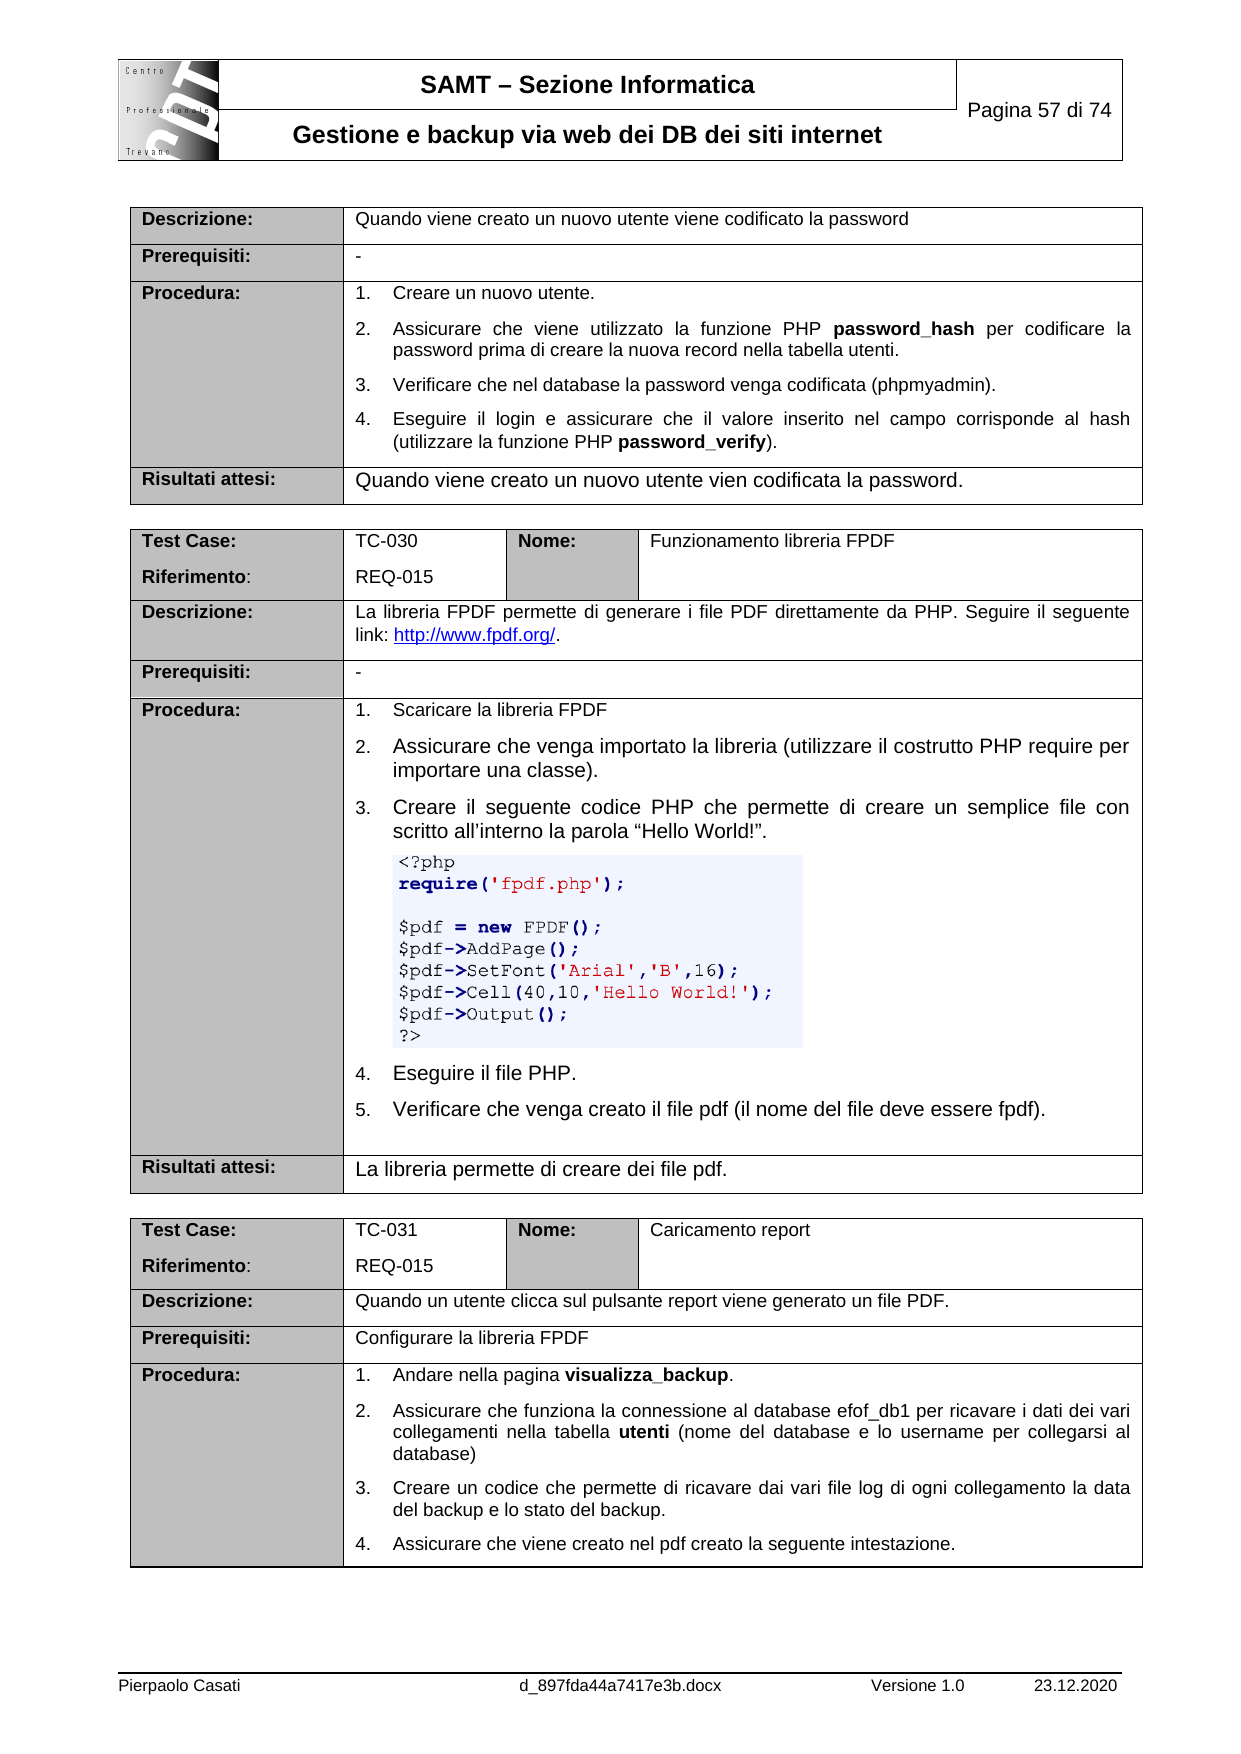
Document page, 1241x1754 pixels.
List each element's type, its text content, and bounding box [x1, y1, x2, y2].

table_header TC-031 REQ-015 [344, 1219, 506, 1289]
table_cell Creare un nuovo utente. Assicurare che viene utilizzato la funzione PHP password_hash per codificare la password prima di creare la nuova record nella tabella utenti. Verificare che nel database la password venga codificata (phpmyadmin). Eseguire il login e assicurare che il valore inserito nel campo corrisponde al hash (utilizzare la funzione PHP password_verify). [344, 282, 1142, 467]
table_header Caricamento report [639, 1219, 1142, 1289]
table_cell Descrizione: [131, 601, 343, 660]
table_cell Procedura: [131, 1364, 343, 1566]
table_header Test Case: Riferimento: [131, 530, 343, 600]
table_cell Descrizione: [131, 1290, 343, 1326]
table_header Test Case: Riferimento: [131, 1219, 343, 1289]
table_header Funzionamento libreria FPDF [639, 530, 1142, 600]
table_cell La libreria FPDF permette di generare i file PDF direttamente da PHP. Seguire il seguente link: http://www.fpdf.org/. [344, 601, 1142, 660]
table_cell Quando viene creato un nuovo utente viene codificato la password [344, 208, 1142, 244]
table_cell Prerequisiti: [131, 245, 343, 281]
picture [118, 60, 219, 160]
table_cell - [344, 661, 1142, 697]
table_cell Configurare la libreria FPDF [344, 1327, 1142, 1363]
table_header TC-030 REQ-015 [344, 530, 506, 600]
table_header Nome: [507, 530, 638, 600]
table_cell Scaricare la libreria FPDF Assicurare che venga importato la libreria (utilizzare il costrutto PHP require per importare una classe). Creare il seguente codice PHP che permette di creare un semplice file con scritto all’interno la parola “Hello World!”. Eseguire il file PHP. Verificare che venga creato il file pdf (il nome del file deve essere fpdf). [344, 699, 1142, 1155]
picture [392, 855, 804, 1048]
table_cell Quando un utente clicca sul pulsante report viene generato un file PDF. [344, 1290, 1142, 1326]
table_cell Risultati attesi: [131, 468, 343, 504]
table_cell Prerequisiti: [131, 1327, 343, 1363]
table_cell Quando viene creato un nuovo utente vien codificata la password. [344, 468, 1142, 504]
table_cell Procedura: [131, 282, 343, 467]
table_cell Procedura: [131, 699, 343, 1155]
table_cell Prerequisiti: [131, 661, 343, 697]
table_cell Risultati attesi: [131, 1156, 343, 1193]
table_cell La libreria permette di creare dei file pdf. [344, 1156, 1142, 1193]
table_cell - [344, 245, 1142, 281]
table_header Nome: [507, 1219, 638, 1289]
table_cell Descrizione: [131, 208, 343, 244]
